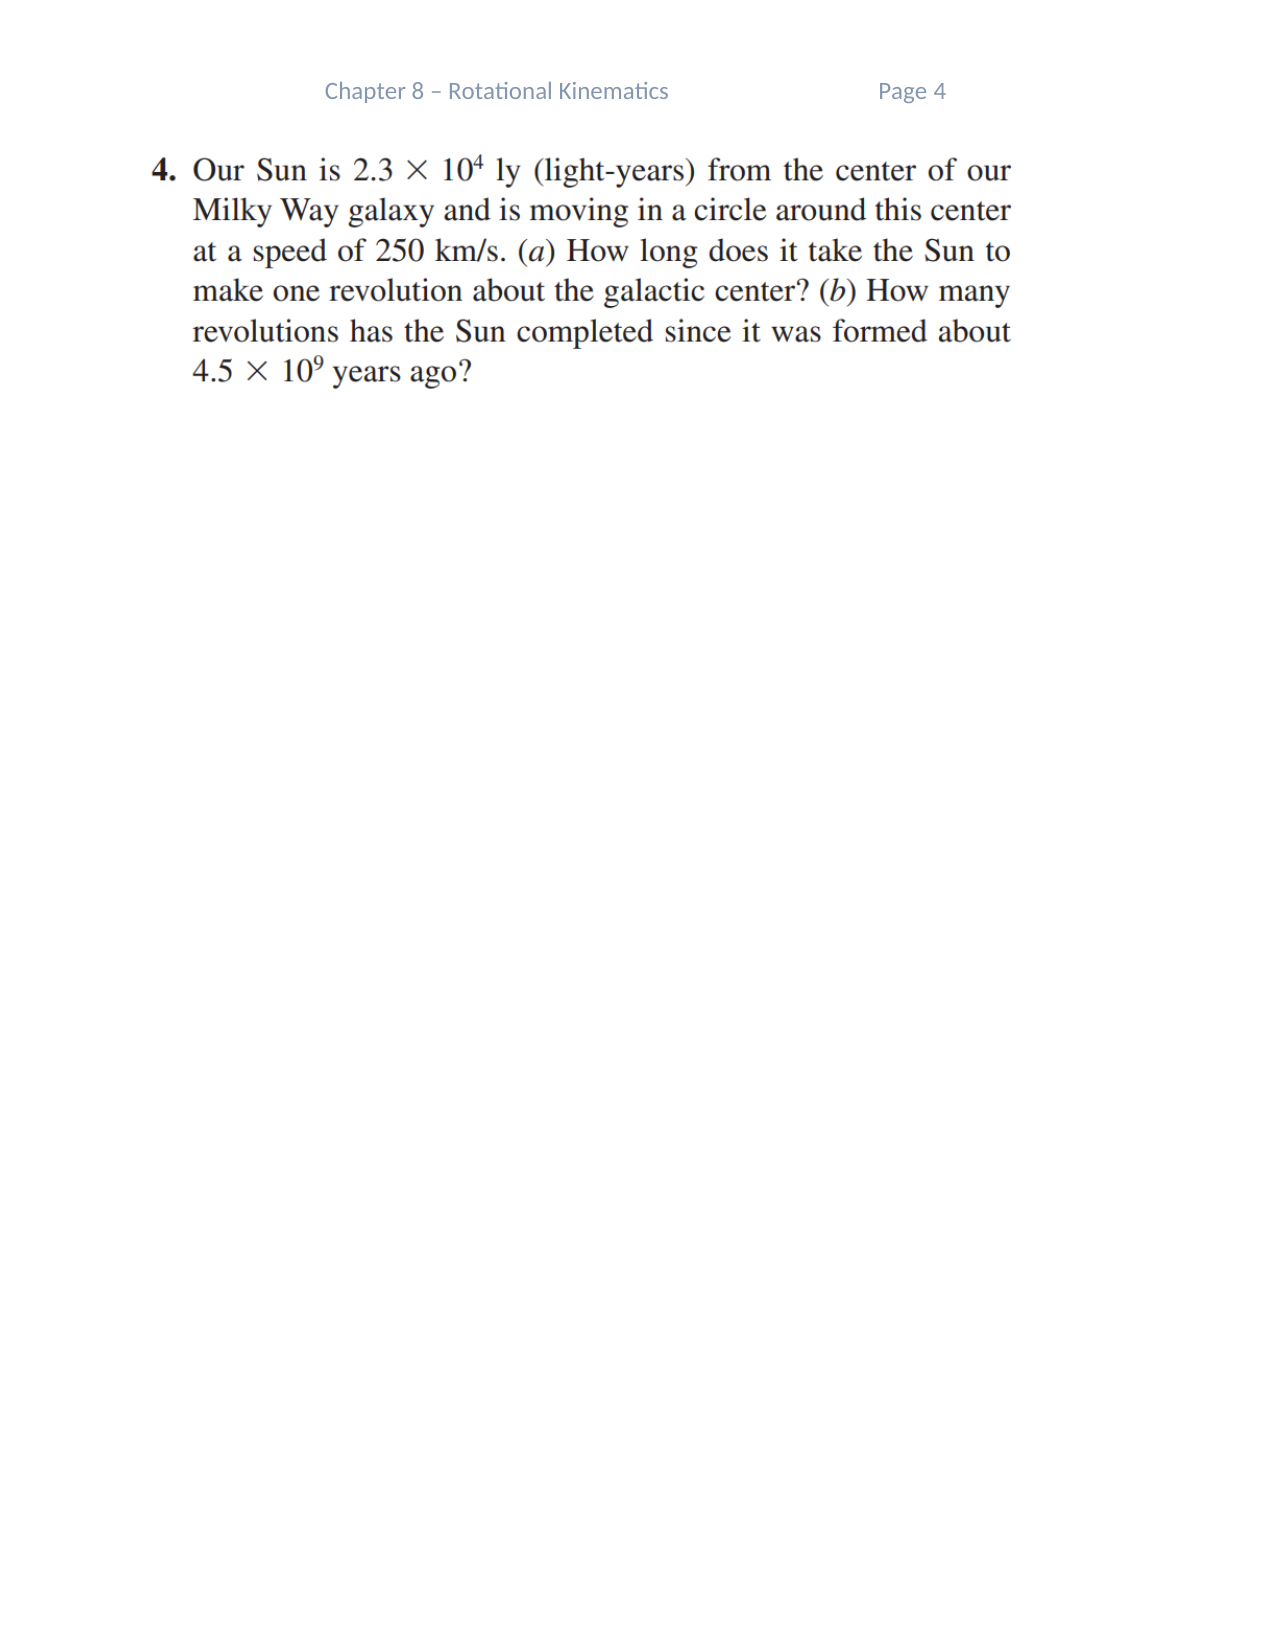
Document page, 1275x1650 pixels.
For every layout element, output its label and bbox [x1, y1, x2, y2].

picture [135, 150, 1033, 395]
